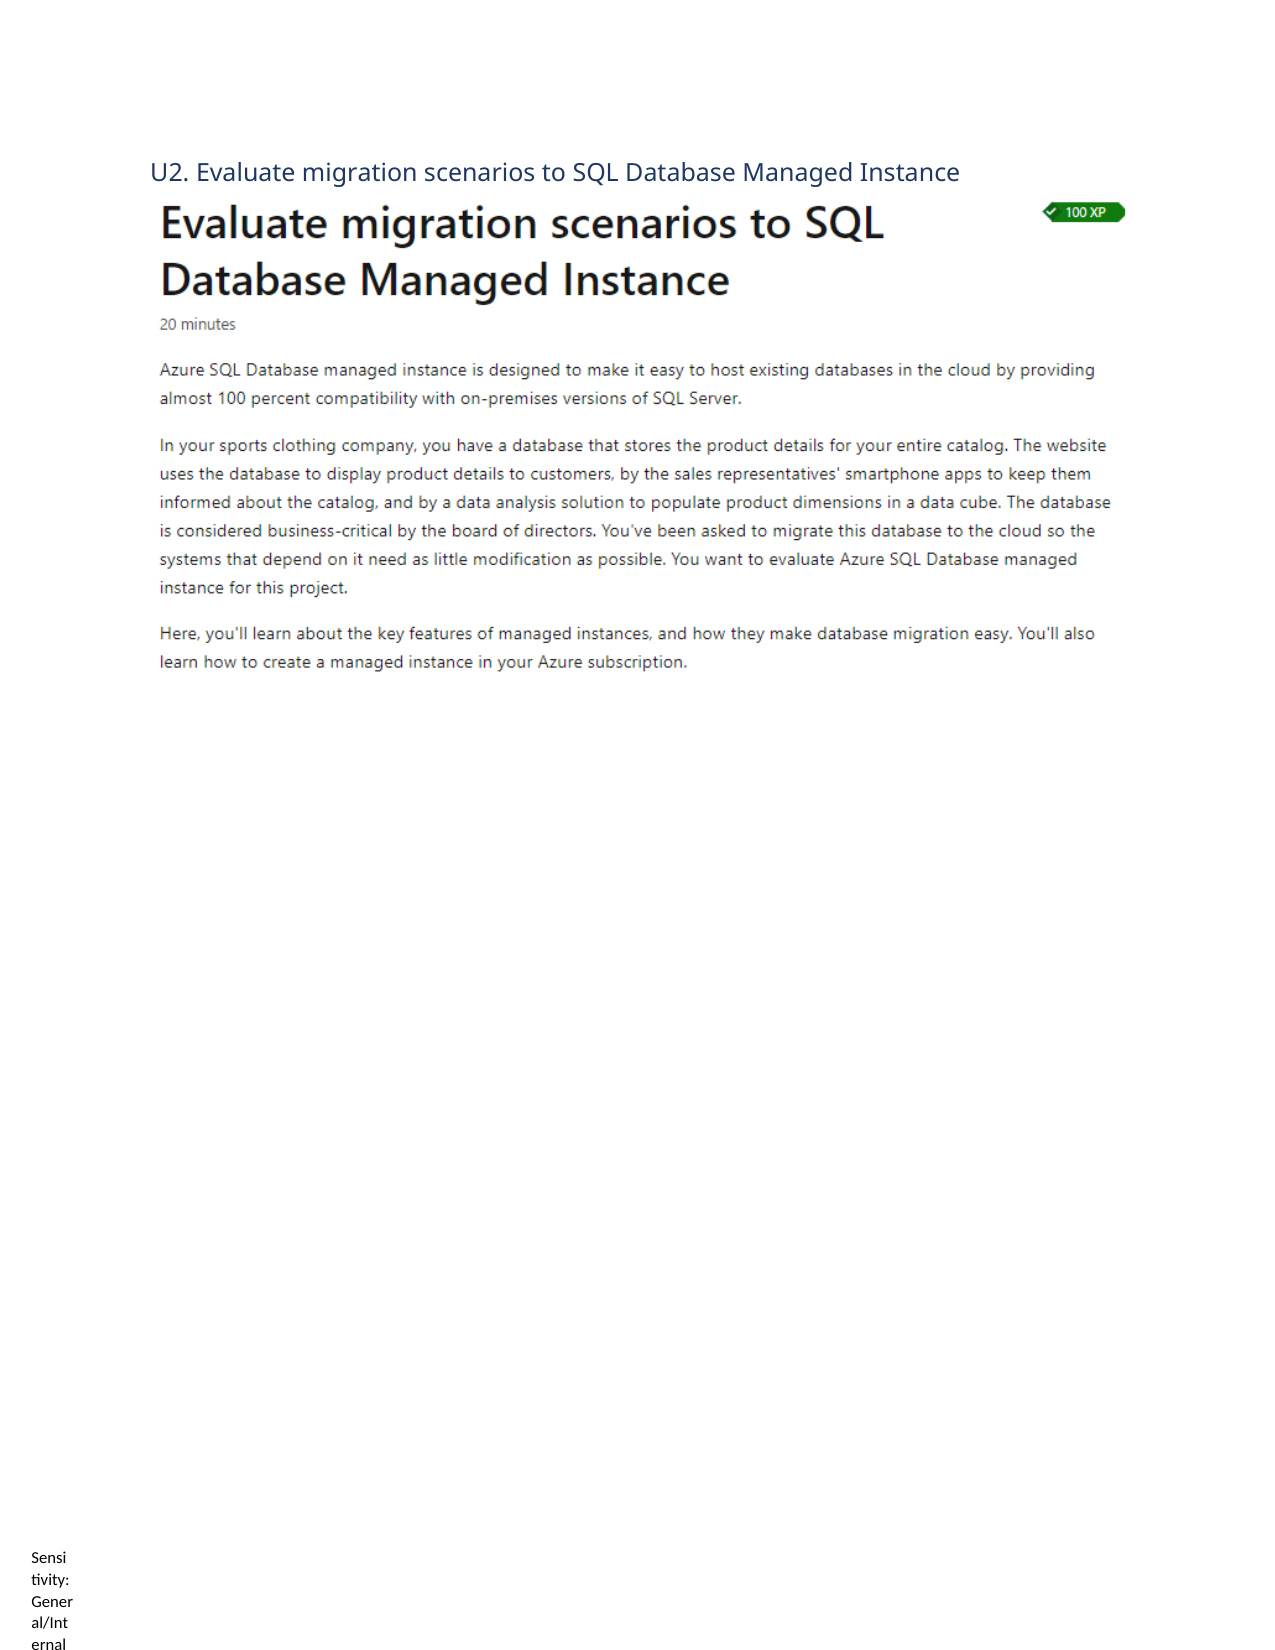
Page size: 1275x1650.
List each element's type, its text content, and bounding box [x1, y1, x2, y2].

subtitle U2. Evaluate migration scenarios to SQL Database Managed Instance [150, 154, 1125, 188]
picture [150, 191, 1125, 674]
